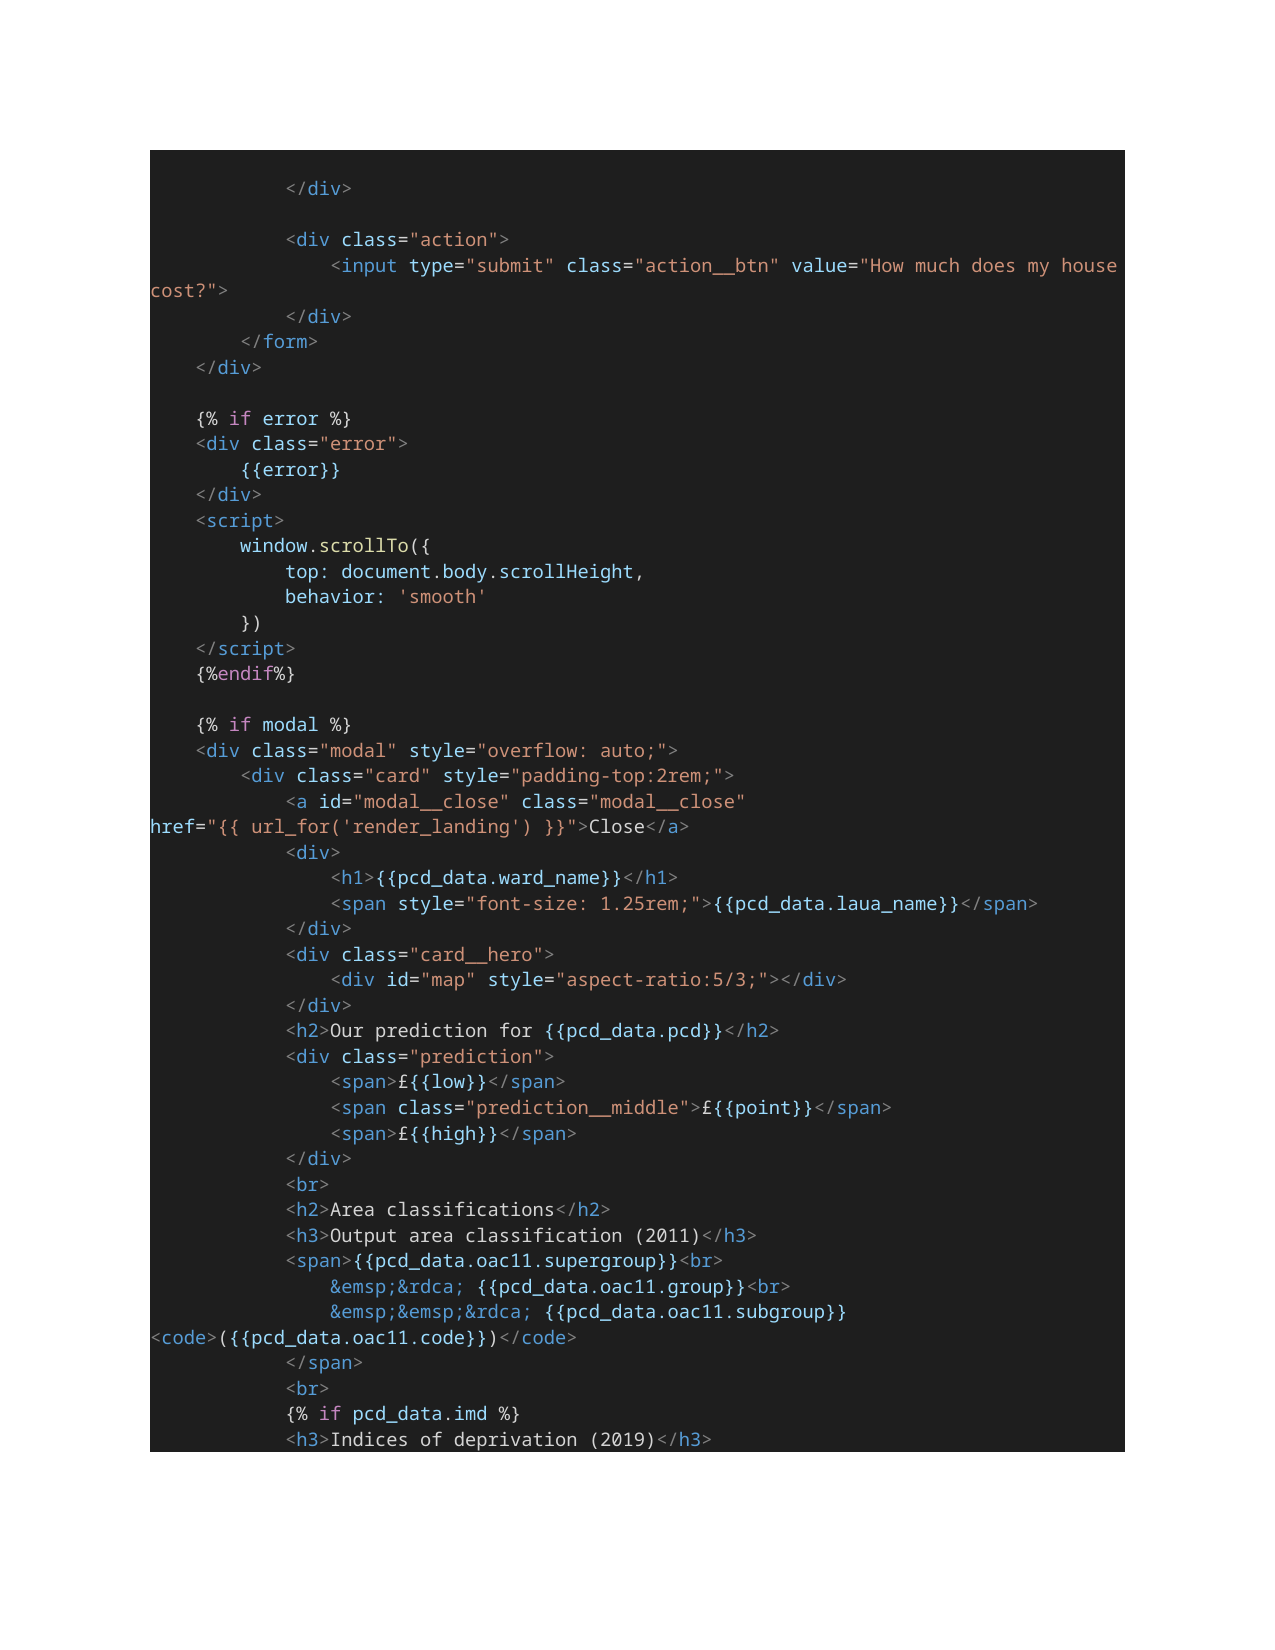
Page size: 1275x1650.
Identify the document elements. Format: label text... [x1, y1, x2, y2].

text <a id="modal__close" class="modal__close" href="{{ url_for('render_landing') }}">Close</a> [150, 788, 1125, 839]
text {{error}} [150, 456, 1125, 482]
text <span>£{{high}}</span> [150, 1120, 1125, 1145]
text <h3>Indices of deprivation (2019)</h3> [150, 1426, 1125, 1452]
text <br> [150, 1171, 1125, 1196]
text &emsp;&emsp;&rdca; {{pcd_data.oac11.subgroup}} <code>({{pcd_data.oac11.code}})</code> [150, 1298, 1125, 1349]
text </div> [150, 1145, 1125, 1171]
text </script> [150, 635, 1125, 660]
text </div> [150, 992, 1125, 1018]
text }) [150, 609, 1125, 635]
text <span>£{{low}}</span> [150, 1069, 1125, 1094]
text {%endif%} [150, 660, 1125, 686]
text window.scrollTo({ [150, 533, 1125, 558]
text <h2>Area classifications</h2> [150, 1196, 1125, 1222]
text <script> [150, 507, 1125, 533]
text <span style="font-size: 1.25rem;">{{pcd_data.laua_name}}</span> [150, 890, 1125, 916]
text <h2>Our prediction for {{pcd_data.pcd}}</h2> [150, 1018, 1125, 1043]
text &emsp;&rdca; {{pcd_data.oac11.group}}<br> [150, 1273, 1125, 1298]
text <span>{{pcd_data.oac11.supergroup}}<br> [150, 1247, 1125, 1273]
text </div> [150, 482, 1125, 507]
text <div class="modal" style="overflow: auto;"> [150, 737, 1125, 762]
text <div class="card" style="padding-top:2rem;"> [150, 762, 1125, 788]
text <div class="prediction"> [150, 1043, 1125, 1069]
text behavior: 'smooth' [150, 584, 1125, 609]
text <h3>Output area classification (2011)</h3> [150, 1222, 1125, 1247]
text <div> [150, 839, 1125, 864]
text </div> [150, 354, 1125, 380]
text <div class="action"> [150, 227, 1125, 252]
text <div class="error"> [150, 431, 1125, 456]
text top: document.body.scrollHeight, [150, 558, 1125, 584]
text </span> [150, 1349, 1125, 1375]
text {% if modal %} [150, 711, 1125, 737]
text <span class="prediction__middle">£{{point}}</span> [150, 1094, 1125, 1120]
text </div> [150, 303, 1125, 329]
text <div class="card__hero"> [150, 941, 1125, 967]
text <div id="map" style="aspect-ratio:5/3;"></div> [150, 967, 1125, 992]
text <br> [150, 1375, 1125, 1401]
text <input type="submit" class="action__btn" value="How much does my house cost?"> [150, 252, 1125, 303]
text </div> [150, 176, 1125, 201]
text {% if pcd_data.imd %} [150, 1401, 1125, 1426]
text {% if error %} [150, 405, 1125, 431]
text <h1>{{pcd_data.ward_name}}</h1> [150, 864, 1125, 890]
text </form> [150, 329, 1125, 354]
text </div> [150, 916, 1125, 941]
